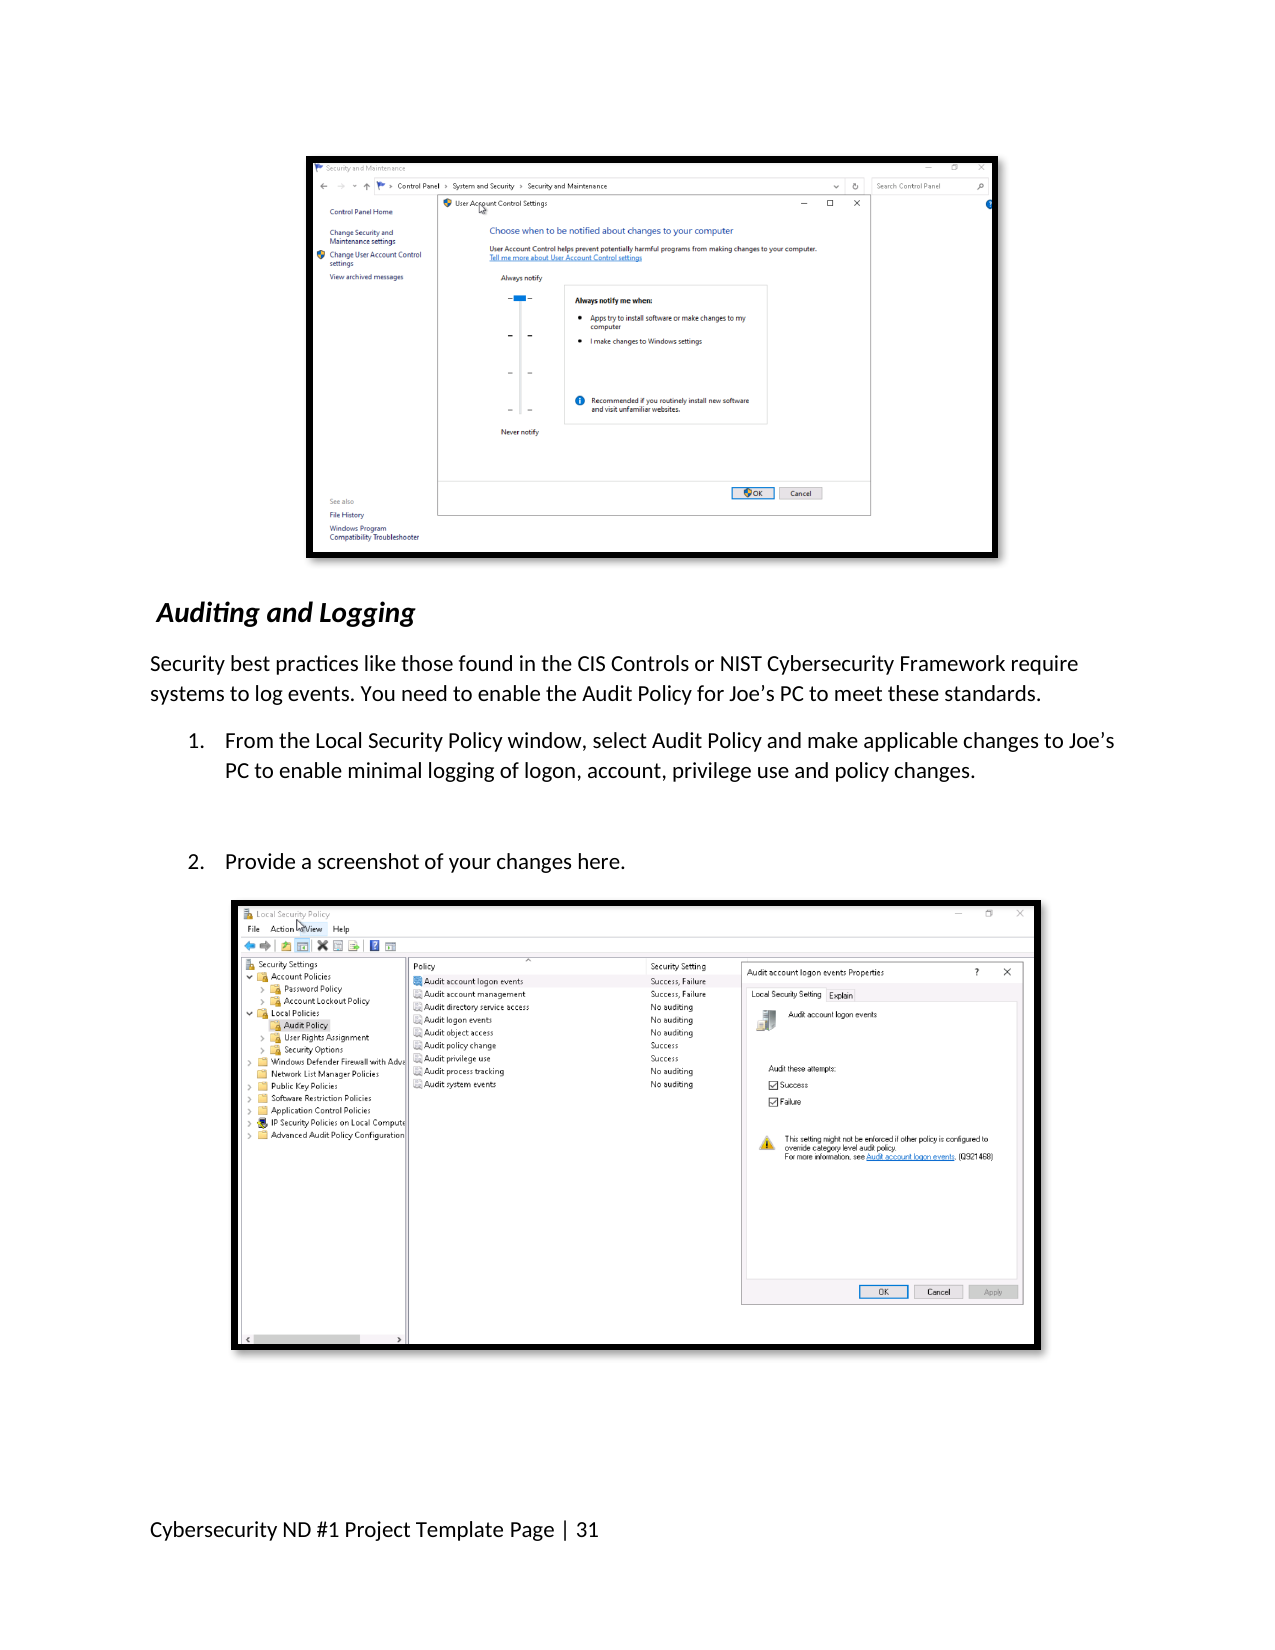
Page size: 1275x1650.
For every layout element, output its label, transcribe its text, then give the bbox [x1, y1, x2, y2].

picture [313, 163, 992, 552]
list From the Local Security Policy window, select Audit Policy and make applicable changes to Joe’s PC to enable minimal logging of logon, account, privilege use and policy changes. [187, 726, 1125, 784]
list Provide a screenshot of your changes here. [187, 847, 1125, 875]
picture [238, 906, 1034, 1344]
text Auditing and Logging [150, 594, 1125, 629]
text Security best practices like those found in the CIS Controls or NIST Cybersecurity Framework require systems to log events. You need to enable the Audit Policy for Joe’s PC to meet these standards. [150, 649, 1125, 707]
